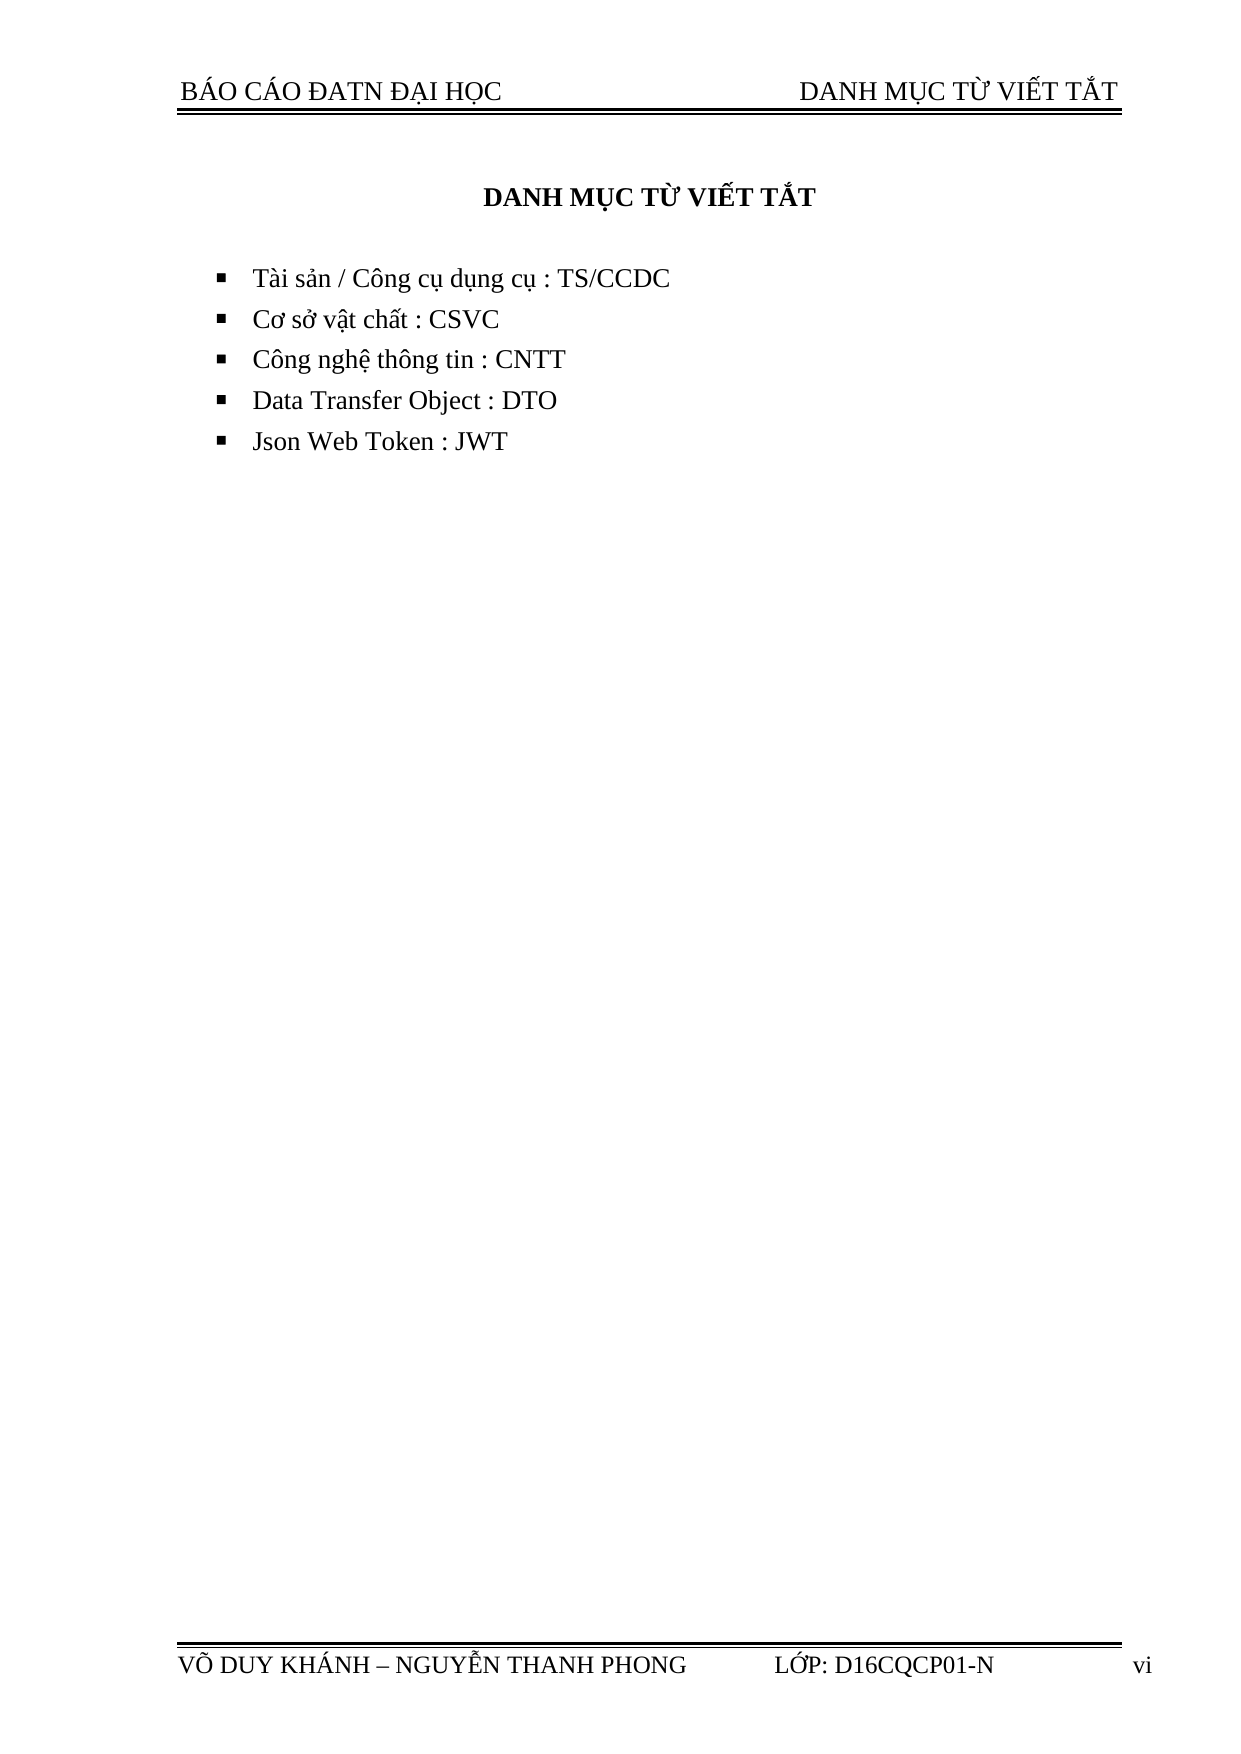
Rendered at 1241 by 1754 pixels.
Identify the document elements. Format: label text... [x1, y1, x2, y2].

text DANH MỤC TỪ VIẾT TẮT [177, 181, 1122, 212]
list Công nghệ thông tin : CNTT [215, 343, 1122, 374]
list Cơ sở vật chất : CSVC [215, 303, 1122, 334]
list Data Transfer Object : DTO [215, 384, 1122, 415]
list Tài sản / Công cụ dụng cụ : TS/CCDC [215, 262, 1122, 293]
list Json Web Token : JWT [215, 424, 1122, 456]
